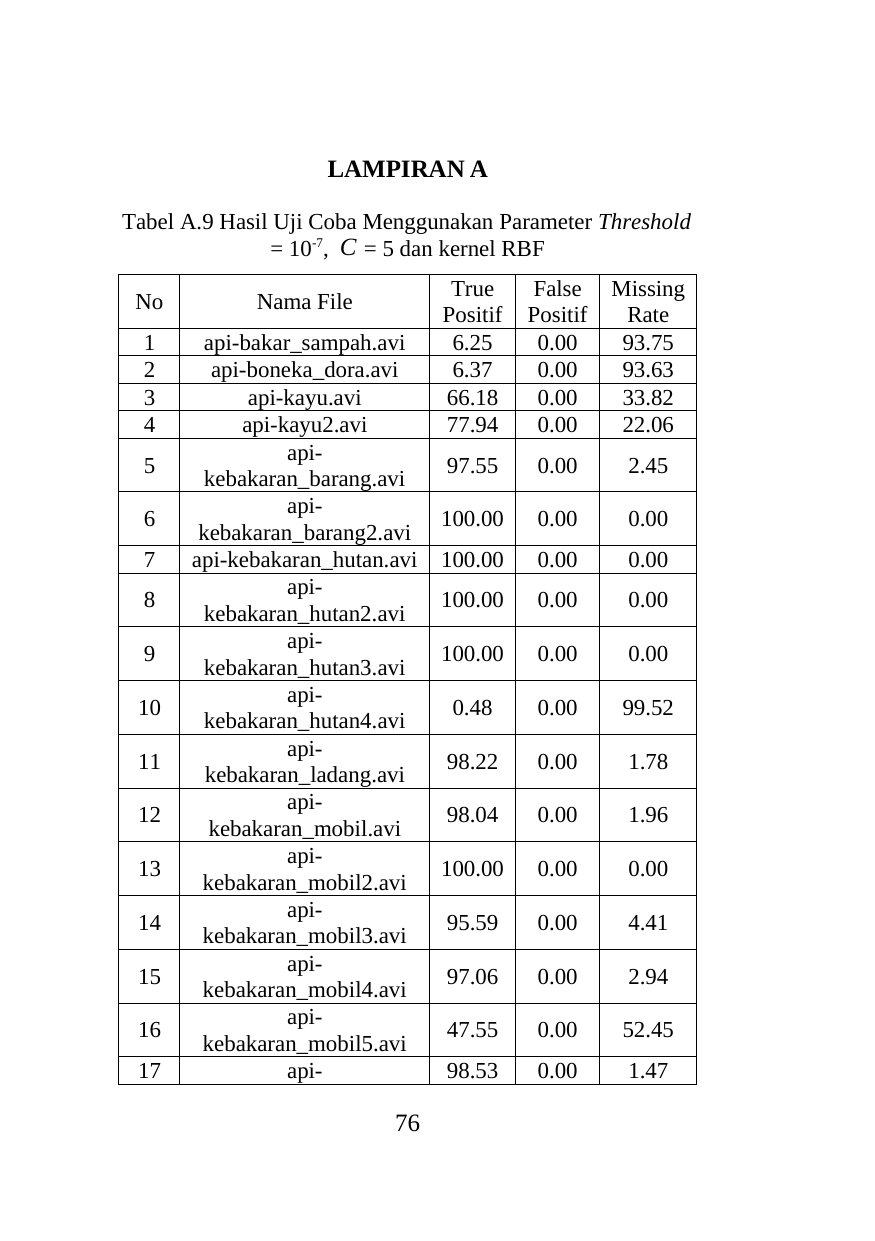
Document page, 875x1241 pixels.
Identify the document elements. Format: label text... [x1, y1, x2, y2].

table_cell api-kebakaran_mobil2.avi [180, 842, 429, 895]
table_cell 14 [119, 896, 179, 949]
table_cell api-bakar_sampah.avi [180, 329, 429, 355]
table_cell api-kebakaran_mobil.avi [180, 789, 429, 841]
table_cell 97.55 [430, 439, 515, 491]
table_header Nama File [180, 275, 429, 328]
table_cell 0.00 [516, 896, 599, 949]
table_cell 0.00 [516, 681, 599, 734]
table_cell 9 [119, 627, 179, 680]
table_cell 0.00 [516, 329, 599, 355]
table_cell 6.25 [430, 329, 515, 355]
table_cell api-kebakaran_mobil6.avi [180, 1057, 429, 1083]
table_cell 0.00 [516, 492, 599, 545]
table_cell api-kayu.avi [180, 384, 429, 410]
table_cell api-kebakaran_barang.avi [180, 439, 429, 491]
table_cell 0.00 [516, 411, 599, 437]
table_cell 17 [119, 1057, 179, 1083]
table_cell 2.45 [600, 439, 696, 491]
table_cell 93.63 [600, 356, 696, 383]
table_cell 0.00 [600, 842, 696, 895]
table_cell 100.00 [430, 574, 515, 626]
table_cell 0.00 [600, 546, 696, 572]
table_cell api-kebakaran_hutan.avi [180, 546, 429, 572]
table_cell 16 [119, 1004, 179, 1056]
table_cell 100.00 [430, 546, 515, 572]
table_cell 0.00 [516, 574, 599, 626]
table_cell 66.18 [430, 384, 515, 410]
table_cell api-kebakaran_hutan2.avi [180, 574, 429, 626]
table_header No [119, 275, 179, 328]
table_cell 3 [119, 384, 179, 410]
table_cell 0.00 [516, 384, 599, 410]
table_cell 98.22 [430, 735, 515, 787]
table_cell 0.00 [516, 1057, 599, 1083]
table_cell 47.55 [430, 1004, 515, 1056]
table_cell 4 [119, 411, 179, 437]
table_cell api-kebakaran_mobil4.avi [180, 950, 429, 1002]
table_cell 33.82 [600, 384, 696, 410]
table_cell 4.41 [600, 896, 696, 949]
table_cell 6 [119, 492, 179, 545]
table_header False Positif [516, 275, 599, 328]
table_cell 0.00 [516, 842, 599, 895]
table_cell api-kebakaran_mobil5.avi [180, 1004, 429, 1056]
table_cell 0.00 [516, 735, 599, 787]
table_cell 0.00 [516, 1004, 599, 1056]
table_cell 6.37 [430, 356, 515, 383]
table_cell 77.94 [430, 411, 515, 437]
table_cell 0.00 [516, 950, 599, 1002]
table_cell 12 [119, 789, 179, 841]
table_cell 100.00 [430, 492, 515, 545]
table_cell 0.48 [430, 681, 515, 734]
table_cell 100.00 [430, 842, 515, 895]
table_cell 1.47 [600, 1057, 696, 1083]
table_cell 0.00 [516, 546, 599, 572]
table_cell 2 [119, 356, 179, 383]
table_cell 52.45 [600, 1004, 696, 1056]
table_header True Positif [430, 275, 515, 328]
table_cell 0.00 [516, 439, 599, 491]
table_cell 1.78 [600, 735, 696, 787]
table_cell api-kebakaran_hutan4.avi [180, 681, 429, 734]
table_cell 0.00 [600, 492, 696, 545]
table_cell 1 [119, 329, 179, 355]
table_cell 100.00 [430, 627, 515, 680]
table_cell 0.00 [600, 574, 696, 626]
table_cell 98.04 [430, 789, 515, 841]
table_cell 2.94 [600, 950, 696, 1002]
table_cell api-kebakaran_ladang.avi [180, 735, 429, 787]
text Tabel A.9 Hasil Uji Coba Menggunakan Parameter Threshold = 10-7, = 5 dan kernel RBF [118, 208, 697, 262]
table_cell 98.53 [430, 1057, 515, 1083]
table_cell api-kebakaran_barang2.avi [180, 492, 429, 545]
table_cell 10 [119, 681, 179, 734]
table_header Missing Rate [600, 275, 696, 328]
table_cell 0.00 [516, 356, 599, 383]
table_cell api-kayu2.avi [180, 411, 429, 437]
table_cell 93.75 [600, 329, 696, 355]
table_cell api-kebakaran_mobil3.avi [180, 896, 429, 949]
table_cell 11 [119, 735, 179, 787]
subtitle LAMPIRAN A [118, 154, 697, 183]
table_cell 22.06 [600, 411, 696, 437]
table_cell api-kebakaran_hutan3.avi [180, 627, 429, 680]
table_cell 1.96 [600, 789, 696, 841]
table_cell 0.00 [516, 789, 599, 841]
table_cell api-boneka_dora.avi [180, 356, 429, 383]
table_cell 8 [119, 574, 179, 626]
table_cell 95.59 [430, 896, 515, 949]
table_cell 99.52 [600, 681, 696, 734]
table_cell 0.00 [600, 627, 696, 680]
table_cell 13 [119, 842, 179, 895]
table_cell 7 [119, 546, 179, 572]
table_cell 0.00 [516, 627, 599, 680]
table_cell 97.06 [430, 950, 515, 1002]
table_cell 5 [119, 439, 179, 491]
table_cell 15 [119, 950, 179, 1002]
